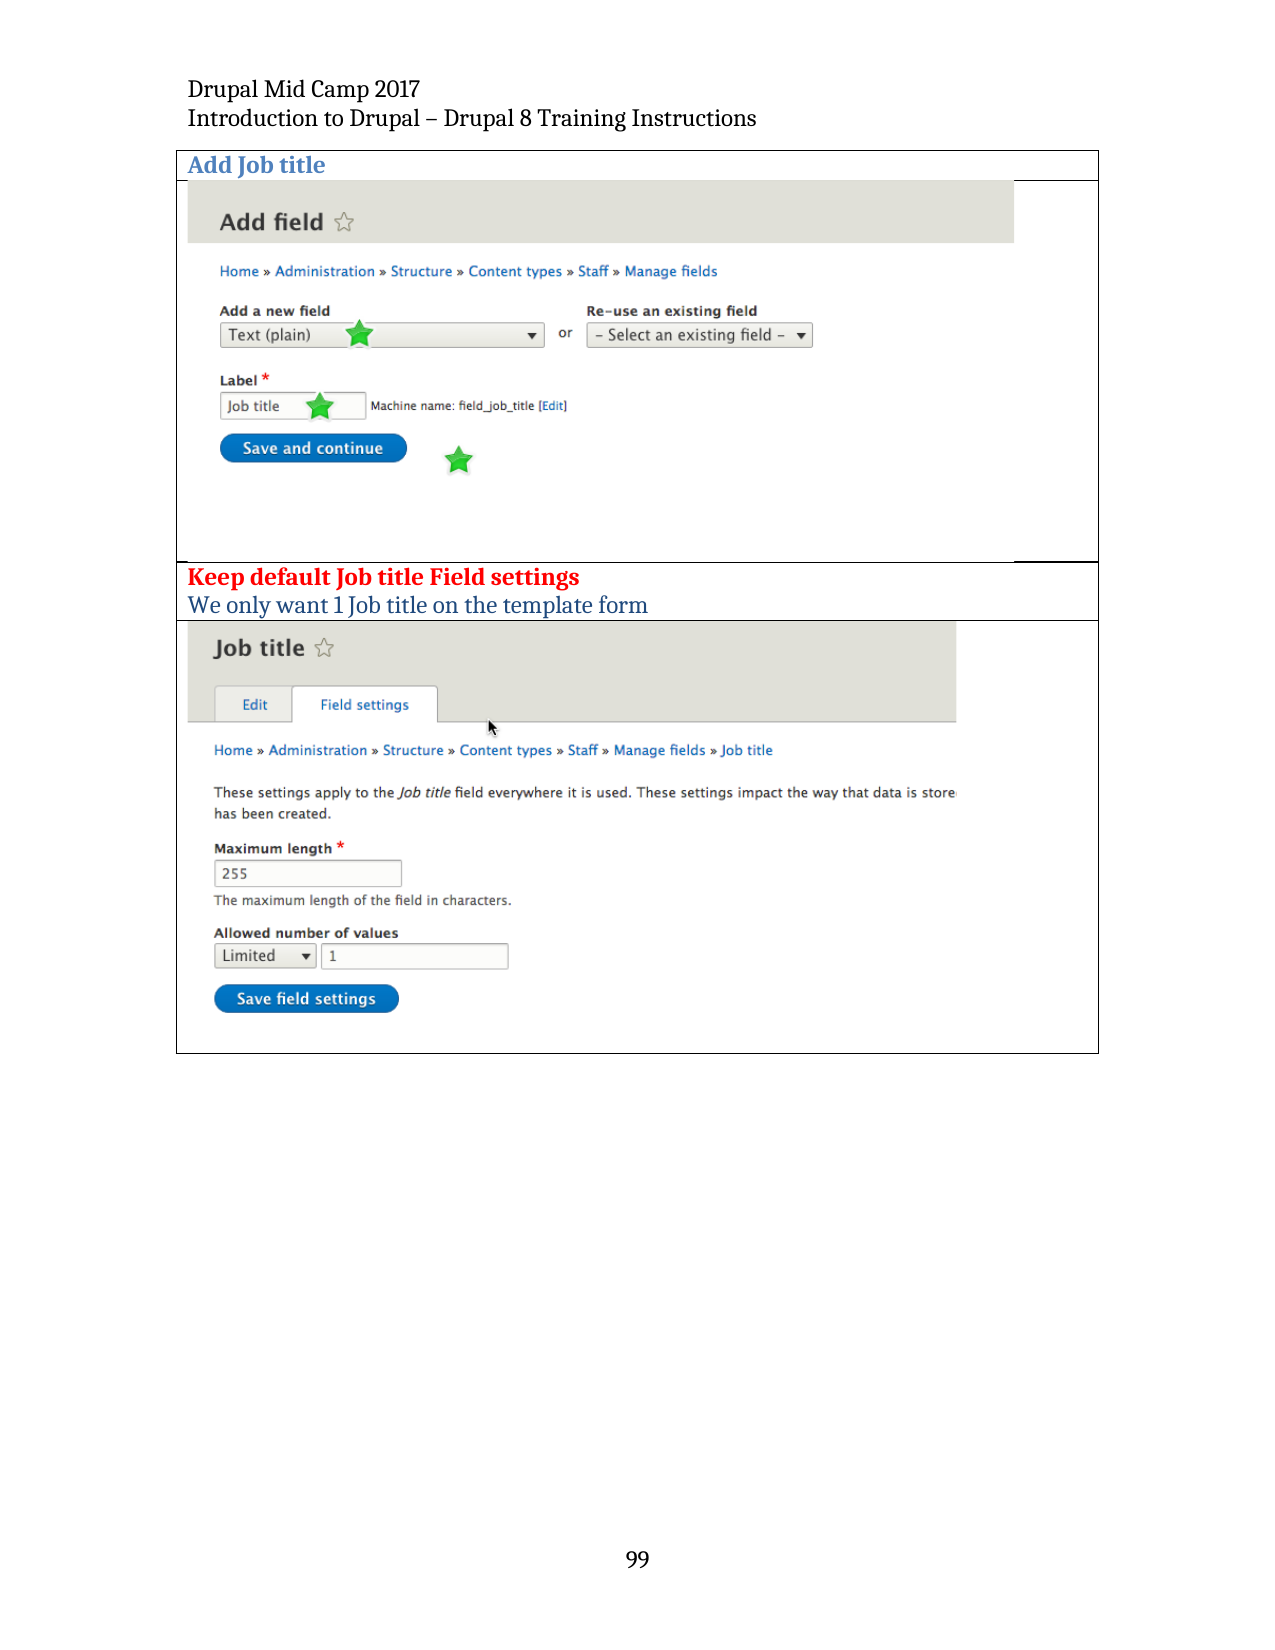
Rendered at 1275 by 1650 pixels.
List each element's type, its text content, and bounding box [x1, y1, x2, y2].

table_header Add Job title [177, 151, 1098, 180]
table_cell [1015, 181, 1098, 561]
table_cell [177, 181, 187, 561]
table_cell Keep default Job title Field settings We only want 1 Job title on the template form [177, 563, 1098, 620]
picture [187, 180, 1015, 562]
table_cell [177, 621, 187, 1053]
table_cell [957, 621, 1098, 1053]
picture [187, 621, 957, 1053]
